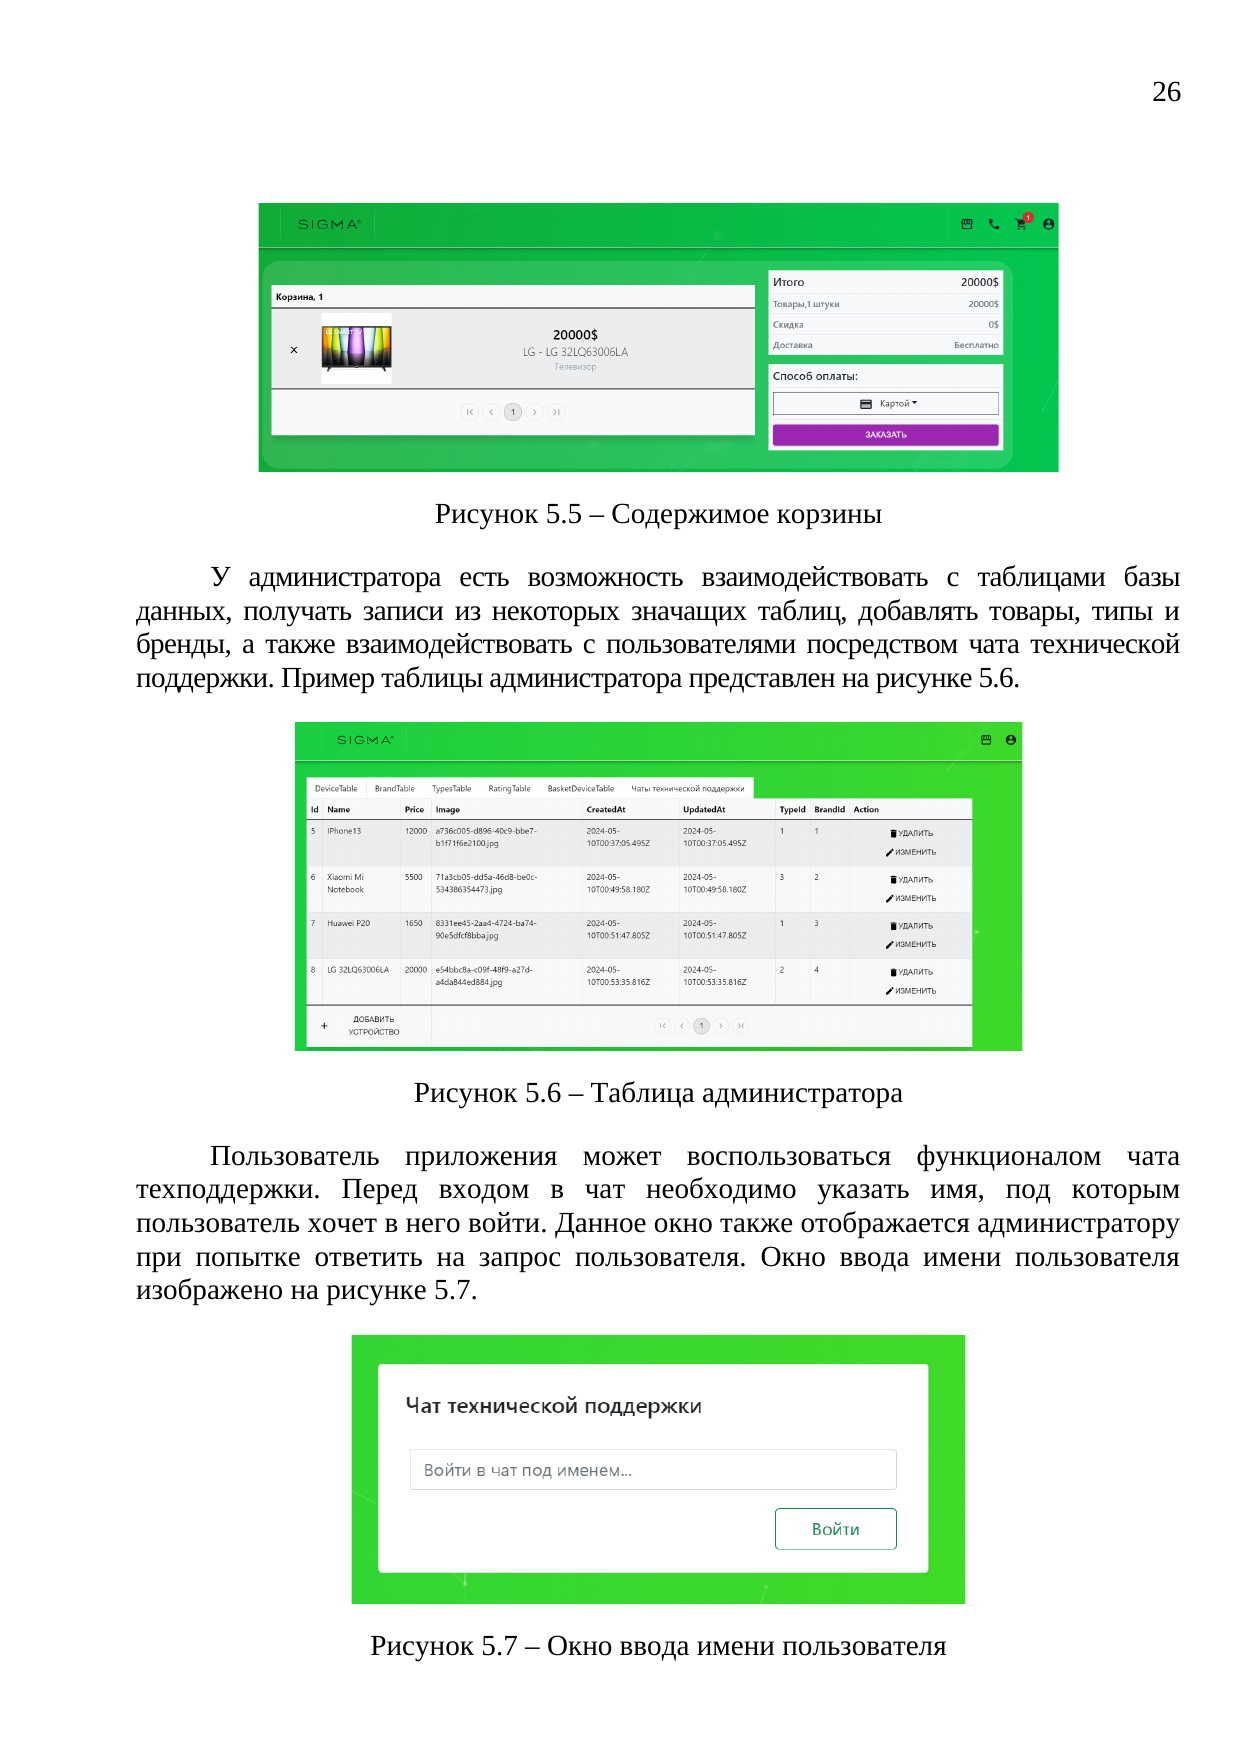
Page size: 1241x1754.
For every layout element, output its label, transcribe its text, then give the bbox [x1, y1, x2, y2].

text Рисунок 5.7 – Окно ввода имени пользователя [136, 1628, 1181, 1662]
text Рисунок 5.6 – Таблица администратора [136, 1075, 1181, 1109]
picture [258, 203, 1059, 472]
picture [294, 722, 1023, 1051]
text Пользователь приложения может воспользоваться функционалом чата техподдержки. Перед входом в чат необходимо указать имя, под которым пользователь хочет в него войти. Данное окно также отображается администратору при попытке ответить на запрос пользователя. Окно ввода имени пользователя изображено на рисунке 5.7. [136, 1138, 1181, 1306]
picture [351, 1335, 966, 1604]
text У администратора есть возможность взаимодействовать с таблицами базы данных, получать записи из некоторых значащих таблиц, добавлять товары, типы и бренды, а также взаимодействовать с пользователями посредством чата технической поддержки. Пример таблицы администратора представлен на рисунке 5.6. [136, 559, 1181, 693]
text Рисунок 5.5 – Содержимое корзины [136, 497, 1181, 530]
